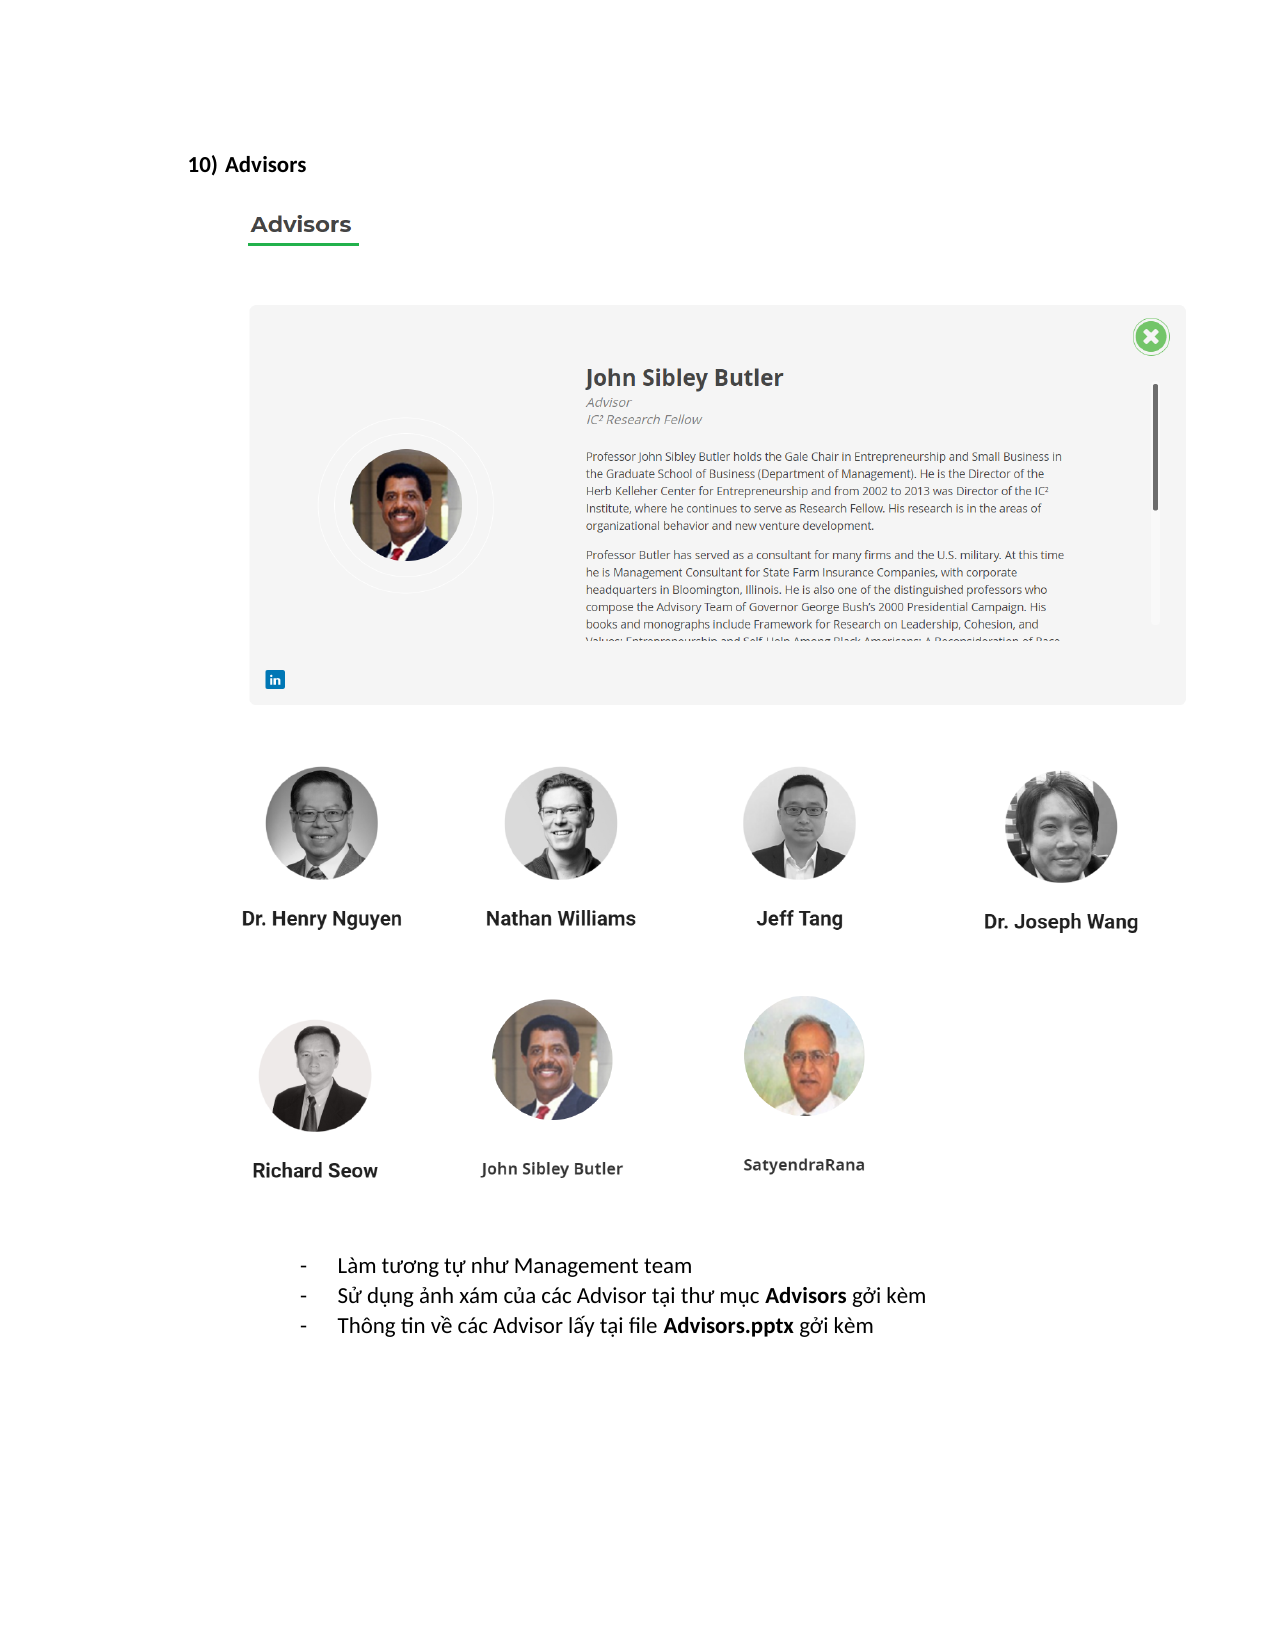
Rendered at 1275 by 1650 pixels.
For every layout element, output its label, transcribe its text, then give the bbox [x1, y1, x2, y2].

list Advisors [187, 150, 1125, 178]
list Sử dụng ảnh xám của các Advisor tại thư mục Advisors gởi kèm [300, 1281, 1125, 1309]
list Thông tin về các Advisor lấy tại file Advisors.pptx gởi kèm [300, 1312, 1125, 1339]
list Làm tương tự như Management team [300, 1251, 1125, 1279]
picture [225, 180, 1199, 1249]
